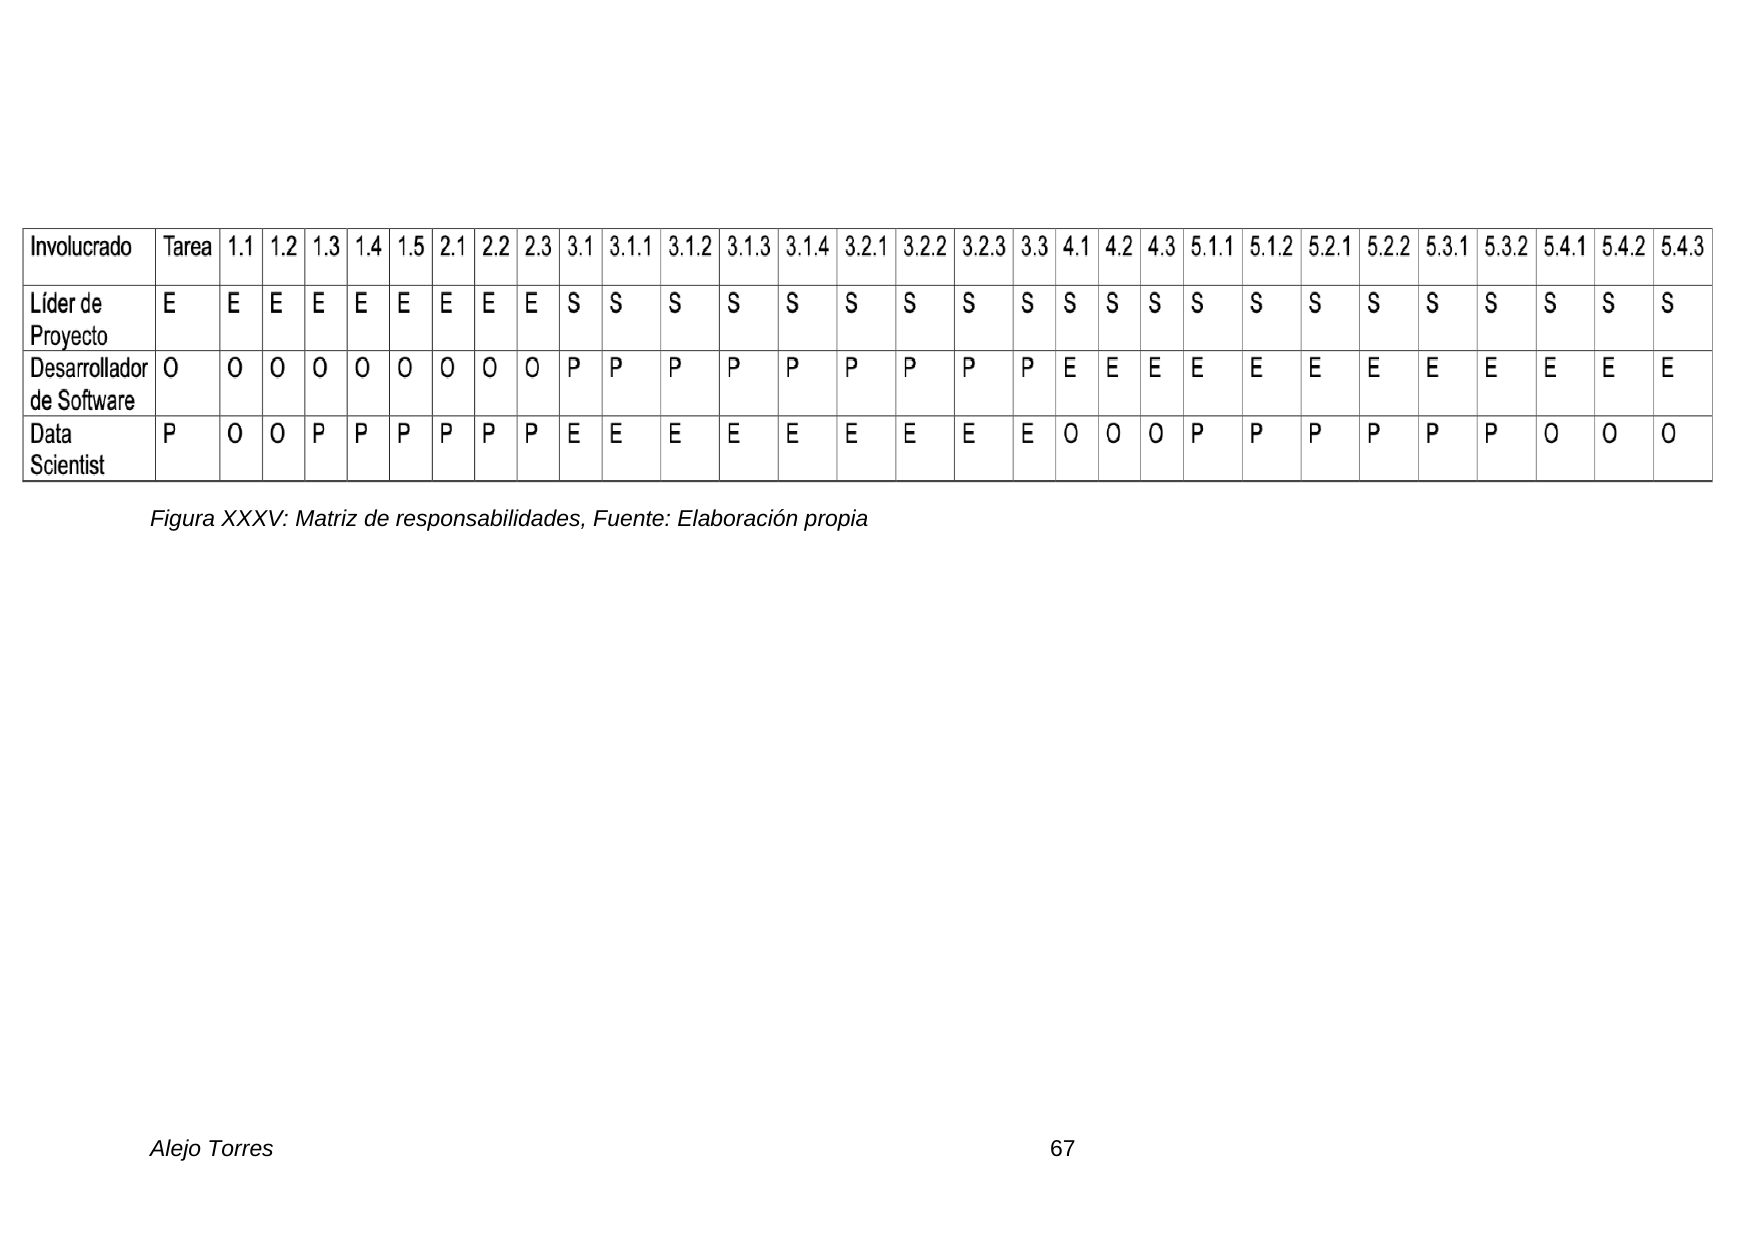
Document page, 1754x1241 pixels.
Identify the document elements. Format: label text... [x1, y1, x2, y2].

text Figura XXXV: Matriz de responsabilidades, Fuente: Elaboración propia [150, 505, 1604, 532]
picture [14, 214, 1739, 494]
